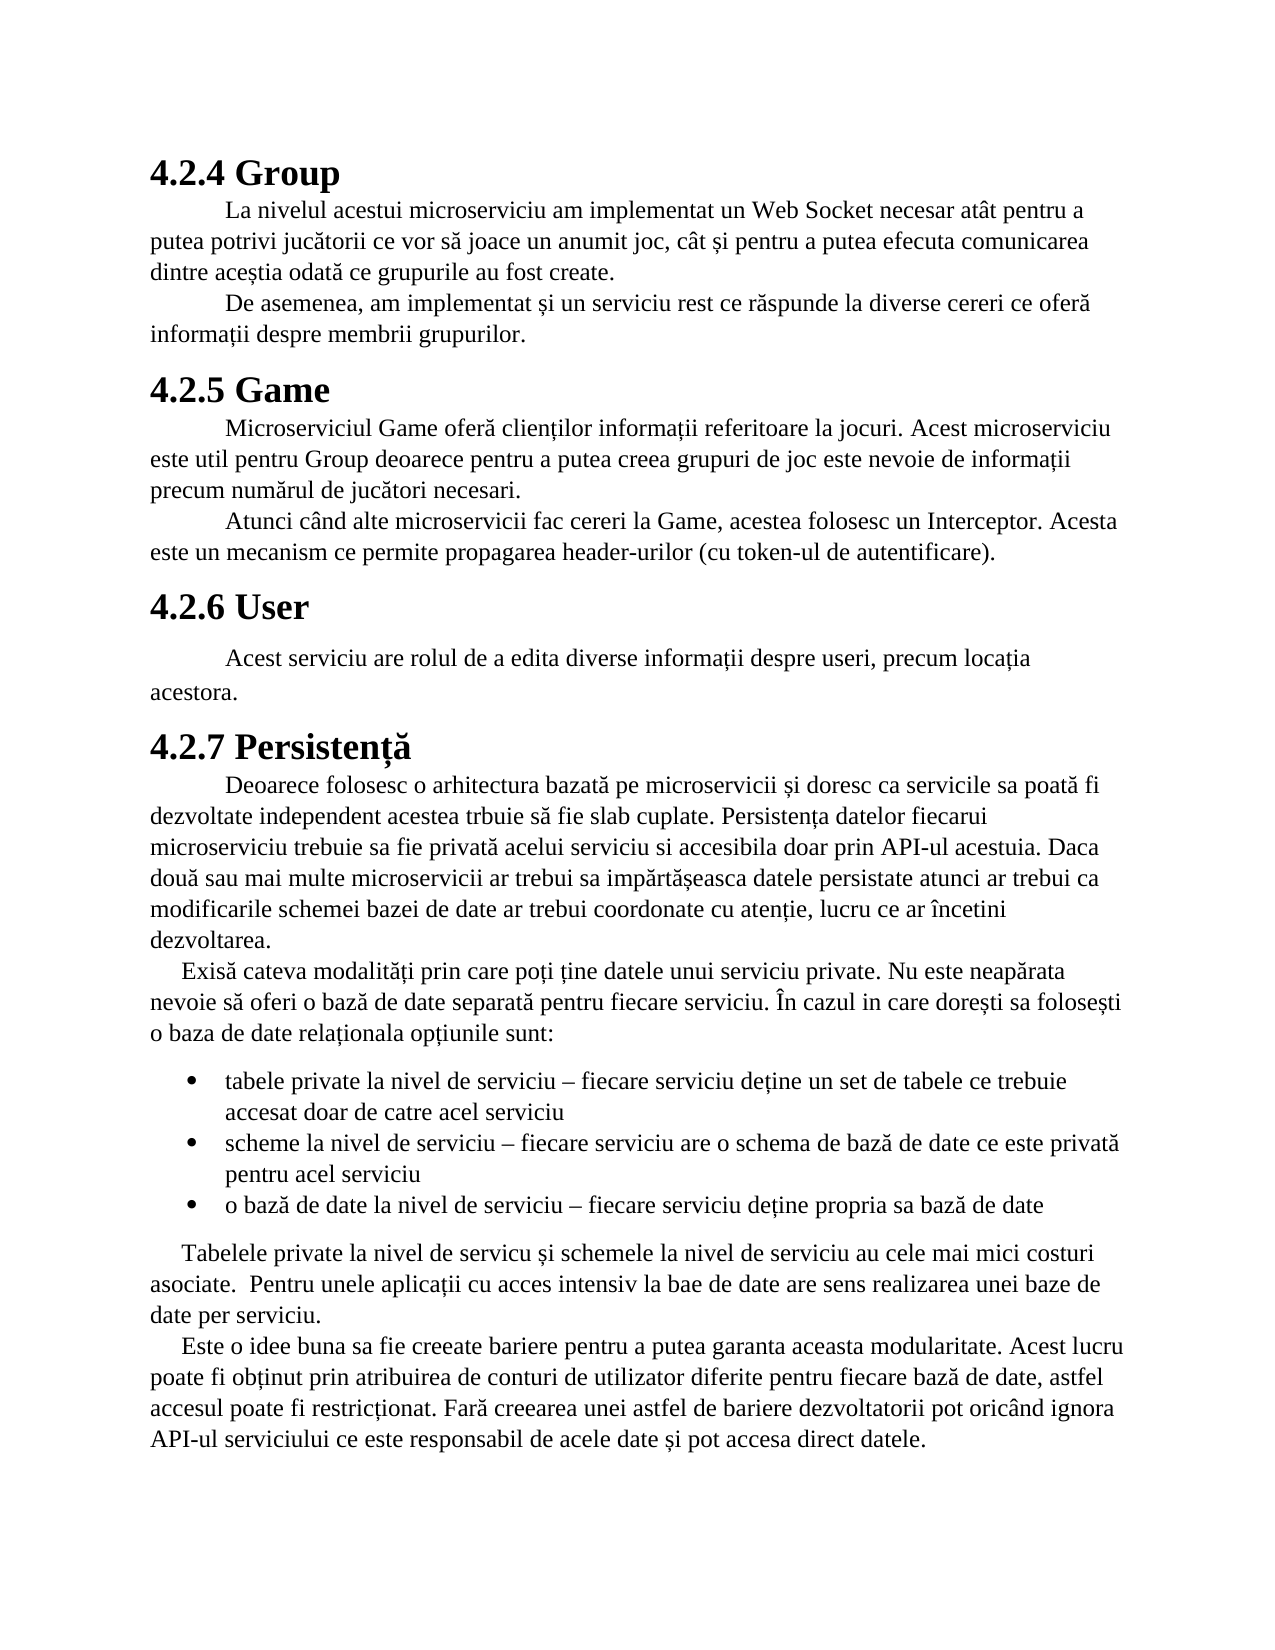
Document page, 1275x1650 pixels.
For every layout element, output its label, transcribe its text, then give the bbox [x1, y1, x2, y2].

text Tabelele private la nivel de servicu și schemele la nivel de serviciu au cele mai mici costuri asociate. Pentru unele aplicații cu acces intensiv la bae de date are sens realizarea unei baze de date per serviciu. Este o idee buna sa fie creeate bariere pentru a putea garanta aceasta modularitate. Acest lucru poate fi obținut prin atribuirea de conturi de utilizator diferite pentru fiecare bază de date, astfel accesul poate fi restricționat. Fară creearea unei astfel de bariere dezvoltatorii pot oricând ignora API-ul serviciului ce este responsabil de acele date și pot accesa direct datele. [150, 1238, 1125, 1453]
list tabele private la nivel de serviciu – fiecare serviciu deține un set de tabele ce trebuie accesat doar de catre acel serviciu [187, 1066, 1125, 1126]
text 4.2.6 User Acest serviciu are rolul de a edita diverse informații despre useri, precum locația acestora. [150, 584, 1125, 705]
list o bază de date la nivel de serviciu – fiecare serviciu deține propria sa bază de date [187, 1190, 1125, 1219]
text 4.2.7 Persistență Deoarece folosesc o arhitectura bazată pe microservicii și doresc ca servicile sa poată fi dezvoltate independent acestea trbuie să fie slab cuplate. Persistența datelor fiecarui microserviciu trebuie sa fie privată acelui serviciu si accesibila doar prin API-ul acestuia. Daca două sau mai multe microservicii ar trebui sa impărtășeasca datele persistate atunci ar trebui ca modificarile schemei bazei de date ar trebui coordonate cu atenție, lucru ce ar încetini dezvoltarea. Exisă cateva modalități prin care poți ține datele unui serviciu private. Nu este neapărata nevoie să oferi o bază de date separată pentru fiecare serviciu. În cazul in care dorești sa folosești o baza de date relaționala opțiunile sunt: [150, 724, 1125, 1047]
text 4.2.4 Group La nivelul acestui microserviciu am implementat un Web Socket necesar atât pentru a putea potrivi jucătorii ce vor să joace un anumit joc, cât și pentru a putea efecuta comunicarea dintre aceștia odată ce grupurile au fost create. De asemenea, am implementat și un serviciu rest ce răspunde la diverse cereri ce oferă informații despre membrii grupurilor. [150, 150, 1125, 348]
list scheme la nivel de serviciu – fiecare serviciu are o schema de bază de date ce este privată pentru acel serviciu [187, 1128, 1125, 1188]
text 4.2.5 Game Microserviciul Game oferă clienților informații referitoare la jocuri. Acest microserviciu este util pentru Group deoarece pentru a putea creea grupuri de joc este nevoie de informații precum numărul de jucători necesari. Atunci când alte microservicii fac cereri la Game, acestea folosesc un Interceptor. Acesta este un mecanism ce permite propagarea header-urilor (cu token-ul de autentificare). [150, 367, 1125, 566]
